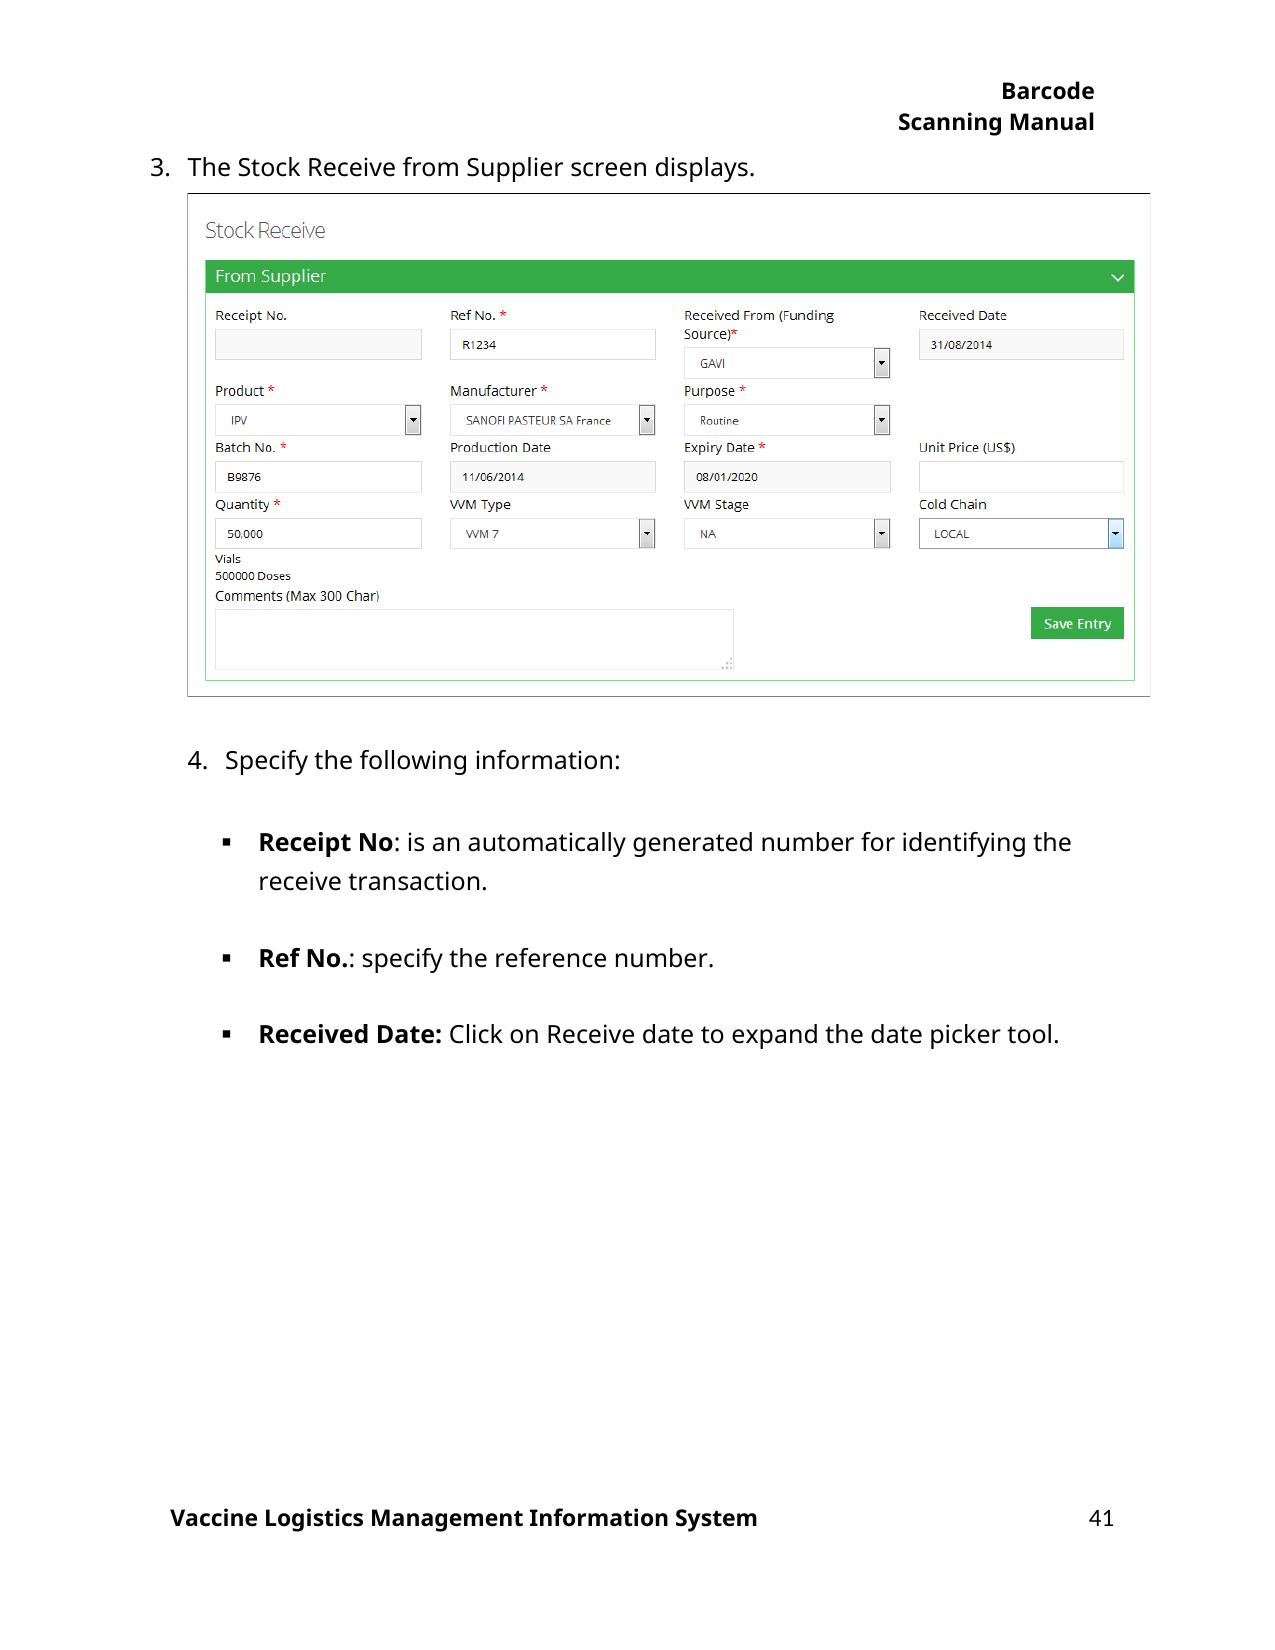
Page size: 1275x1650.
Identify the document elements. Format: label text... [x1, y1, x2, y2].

list Received Date: Click on Receive date to expand the date picker tool. [221, 1017, 1095, 1074]
list Specify the following information: [187, 743, 1095, 777]
list Receipt No: is an automatically generated number for identifying the receive transaction. [221, 824, 1095, 898]
picture [187, 193, 1151, 697]
list Ref No.: specify the reference number. [221, 940, 1095, 974]
